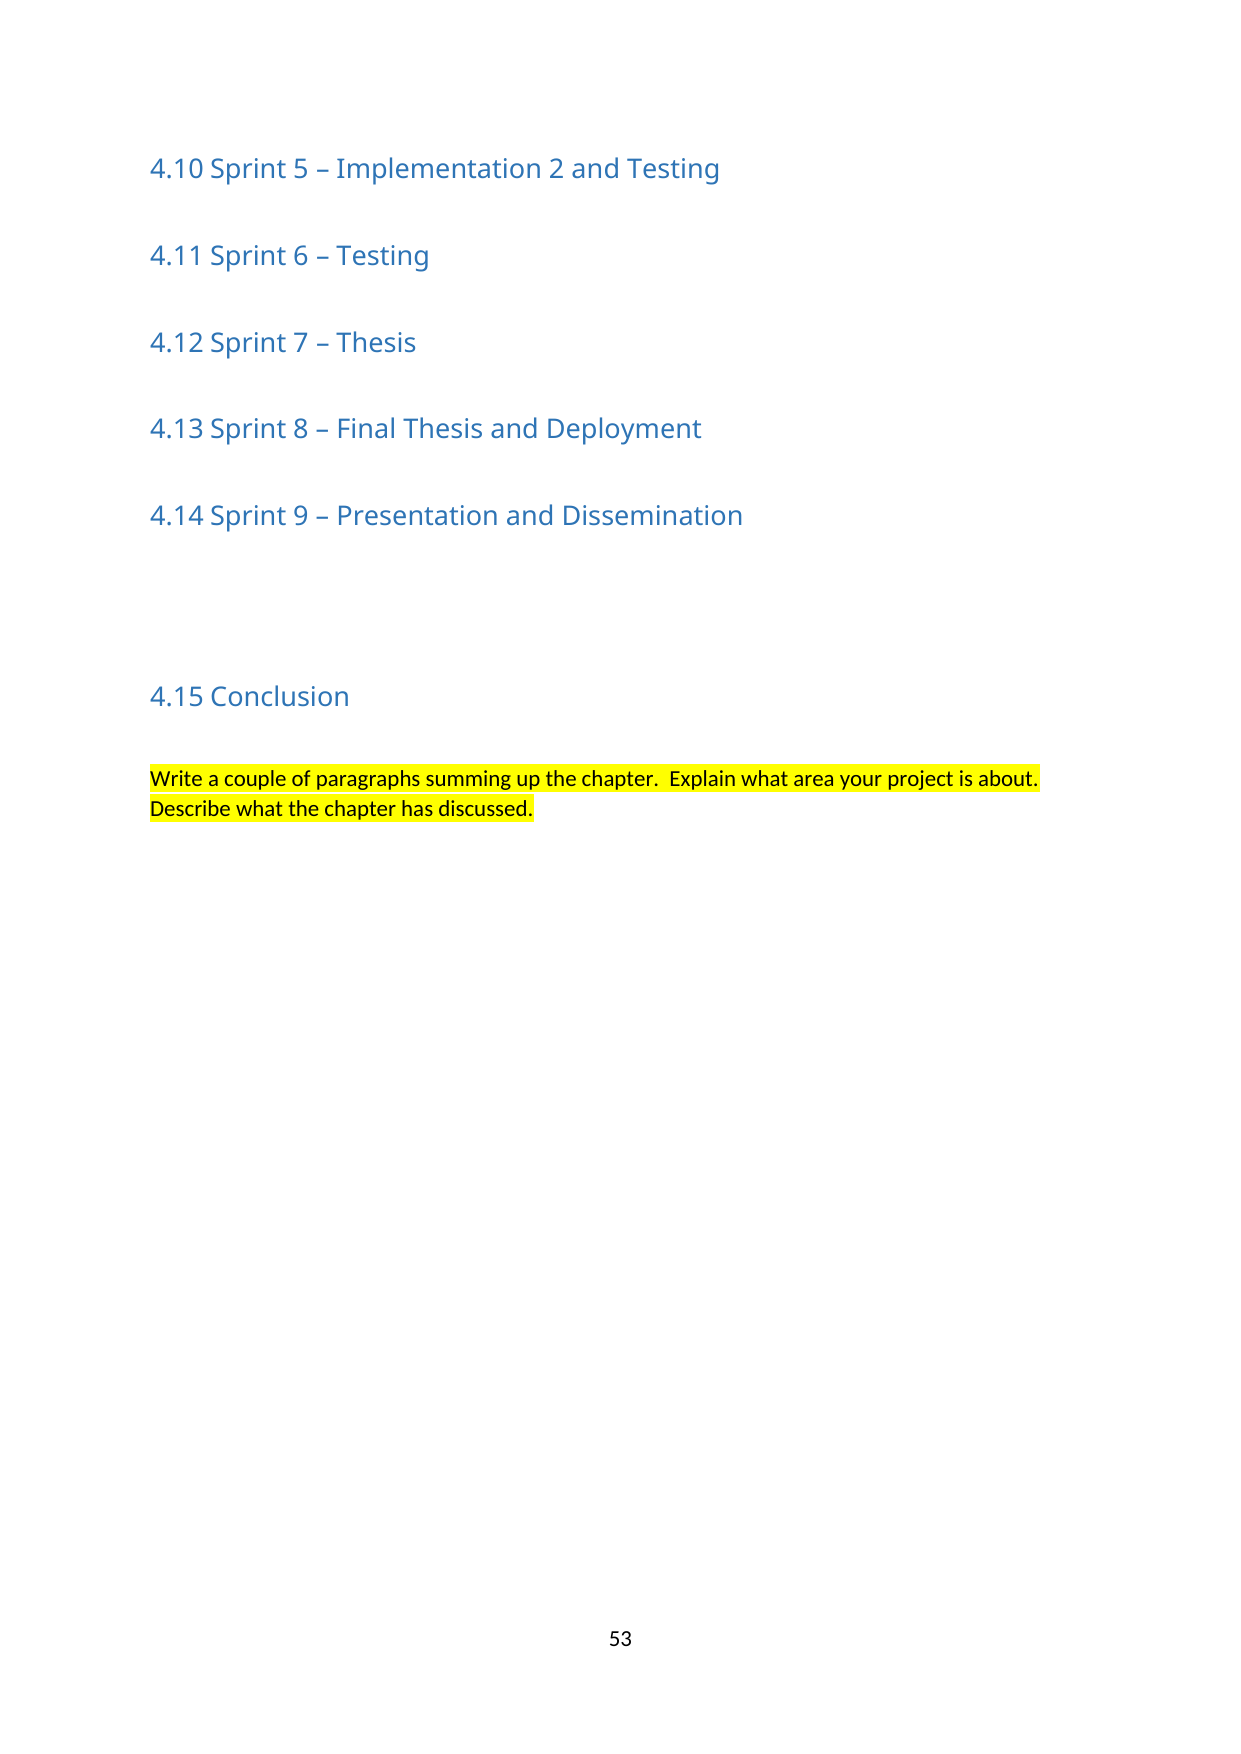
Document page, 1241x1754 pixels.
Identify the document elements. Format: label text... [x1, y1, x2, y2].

subtitle Sprint 9 – Presentation and Dissemination [150, 497, 1090, 533]
subtitle Sprint 7 – Thesis [150, 323, 1090, 360]
subtitle Sprint 8 – Final Thesis and Deployment [150, 410, 1090, 447]
subtitle Conclusion [150, 677, 1090, 714]
subtitle Sprint 6 – Testing [150, 237, 1090, 273]
text Write a couple of paragraphs summing up the chapter. Explain what area your project is about. Describe what the chapter has discussed. [150, 764, 1090, 822]
subtitle Sprint 5 – Implementation 2 and Testing [150, 150, 1090, 187]
